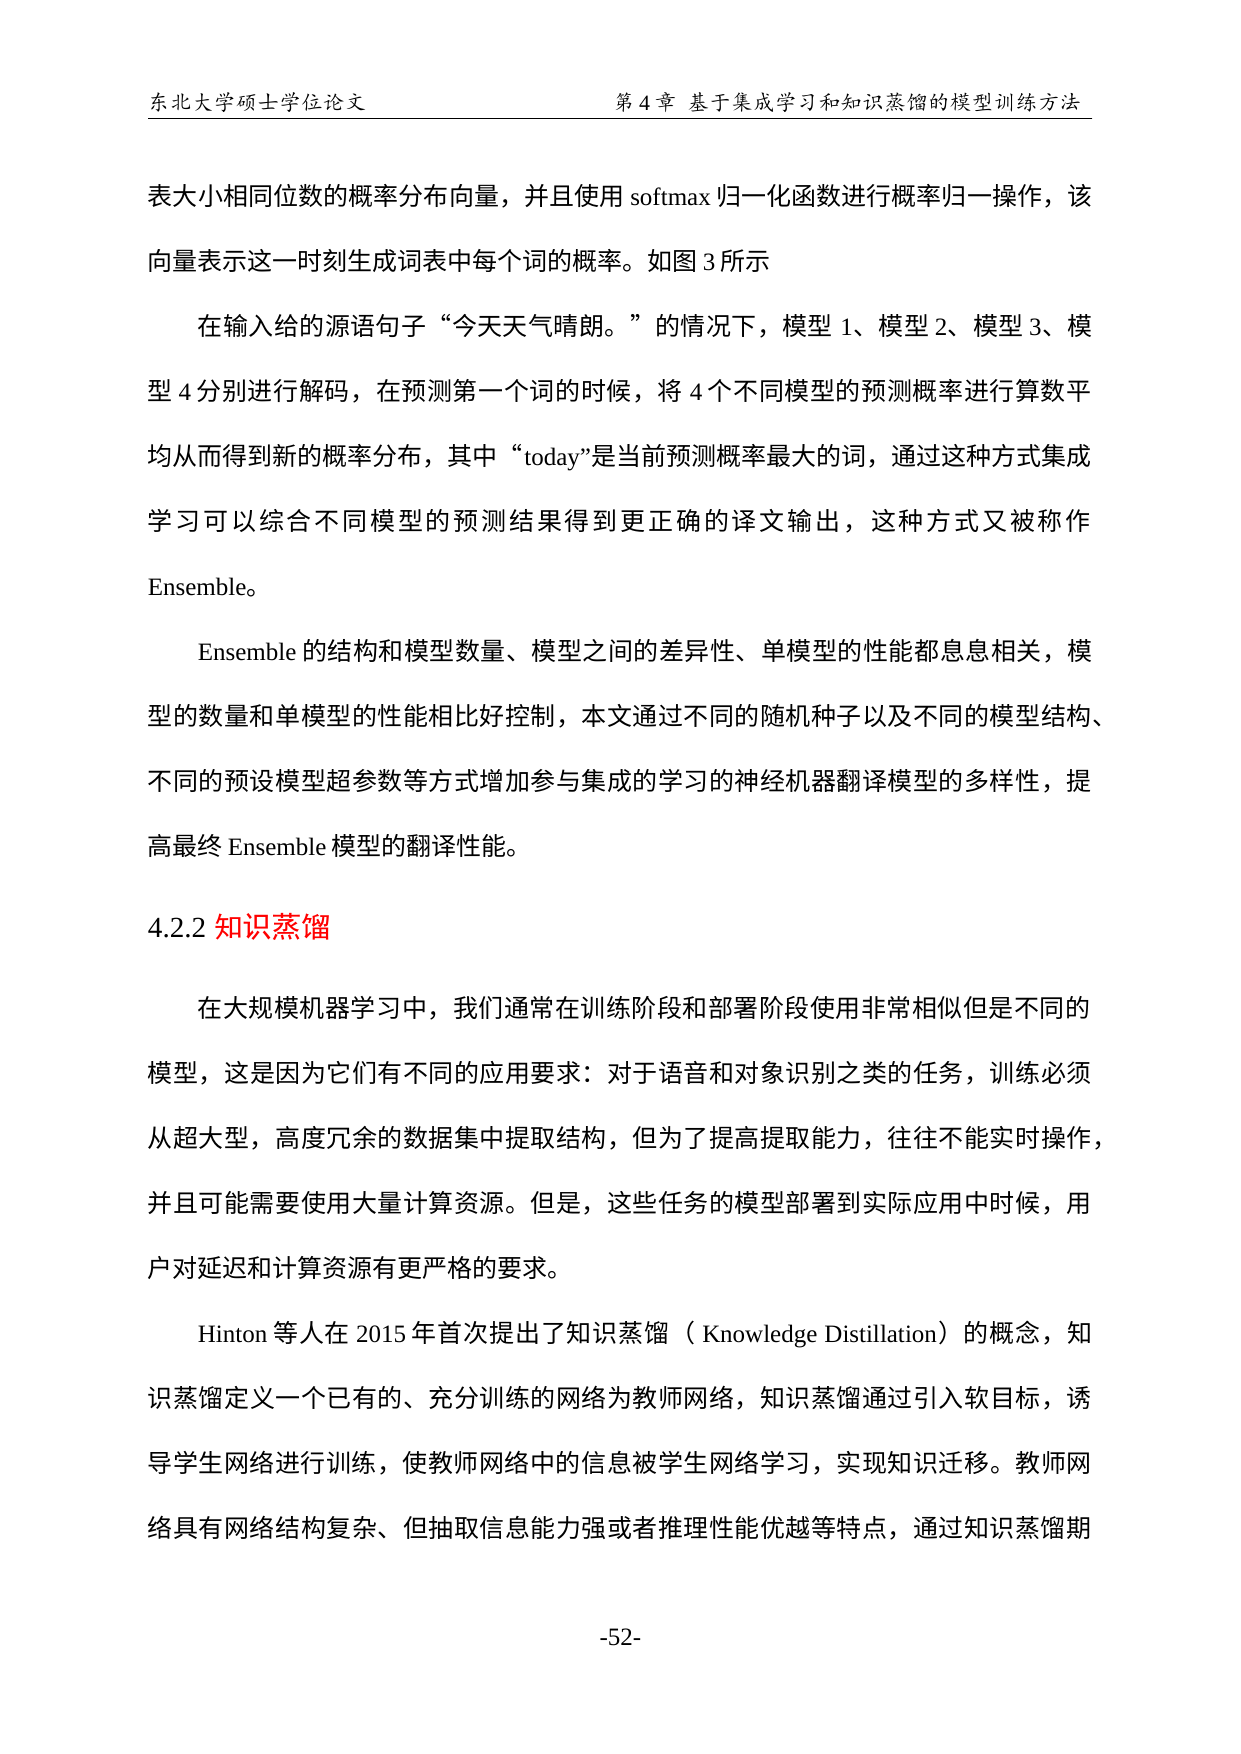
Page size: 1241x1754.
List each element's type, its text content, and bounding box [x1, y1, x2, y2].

text 在输入给的源语句子“今天天气晴朗。”的情况下，模型1、模型2、模型3、模型4分别进行解码，在预测第一个词的时候，将4个不同模型的预测概率进行算数平均从而得到新的概率分布，其中“today”是当前预测概率最大的词，通过这种方式集成学习可以综合不同模型的预测结果得到更正确的译文输出，这种方式又被称作Ensemble。 [148, 292, 1092, 617]
text 在大规模机器学习中，我们通常在训练阶段和部署阶段使用非常相似但是不同的模型，这是因为它们有不同的应用要求：对于语音和对象识别之类的任务，训练必须从超大型，高度冗余的数据集中提取结构，但为了提高提取能力，往往不能实时操作，并且可能需要使用大量计算资源。但是，这些任务的模型部署到实际应用中时候，用户对延迟和计算资源有更严格的要求。 [148, 974, 1092, 1299]
text Ensemble的结构和模型数量、模型之间的差异性、单模型的性能都息息相关，模型的数量和单模型的性能相比好控制，本文通过不同的随机种子以及不同的模型结构、不同的预设模型超参数等方式增加参与集成的学习的神经机器翻译模型的多样性，提高最终Ensemble模型的翻译性能。 [148, 617, 1092, 877]
text 神经机器翻译可以看做序列生成问题，而且解码过程是一个自左至右的自回归过程，每个时序的输入依赖前一个时刻的预测结果。模型会根据当前的信息计算出一个与词表大小相同位数的概率分布向量，并且使用softmax归一化函数进行概率归一操作，该向量表示这一时刻生成词表中每个词的概率。如图3所示 [148, 162, 1092, 292]
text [148, 1299, 1092, 1559]
text 4.2.2 知识蒸馏 [148, 893, 1092, 958]
